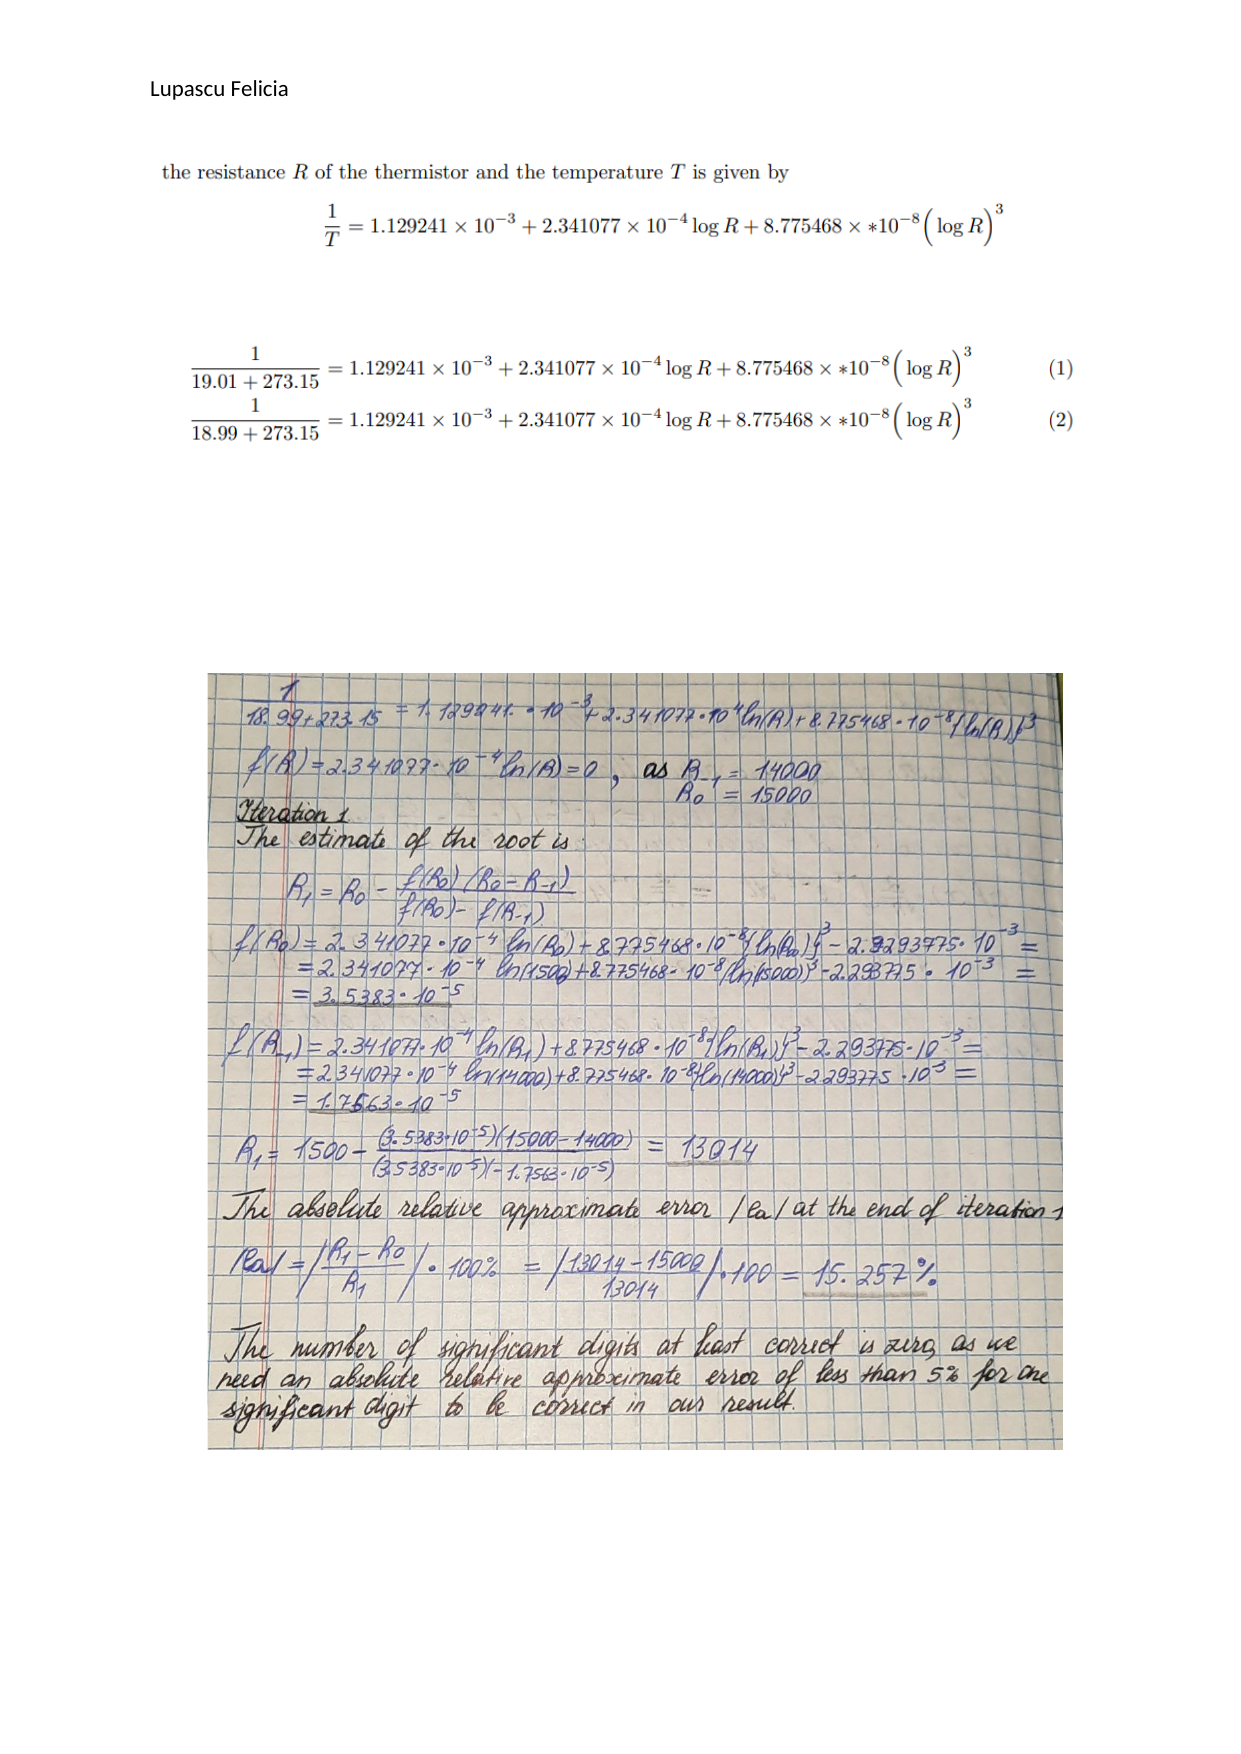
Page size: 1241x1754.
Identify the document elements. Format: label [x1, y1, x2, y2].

picture [207, 673, 1063, 1450]
picture [150, 150, 1047, 261]
picture [150, 327, 1091, 451]
